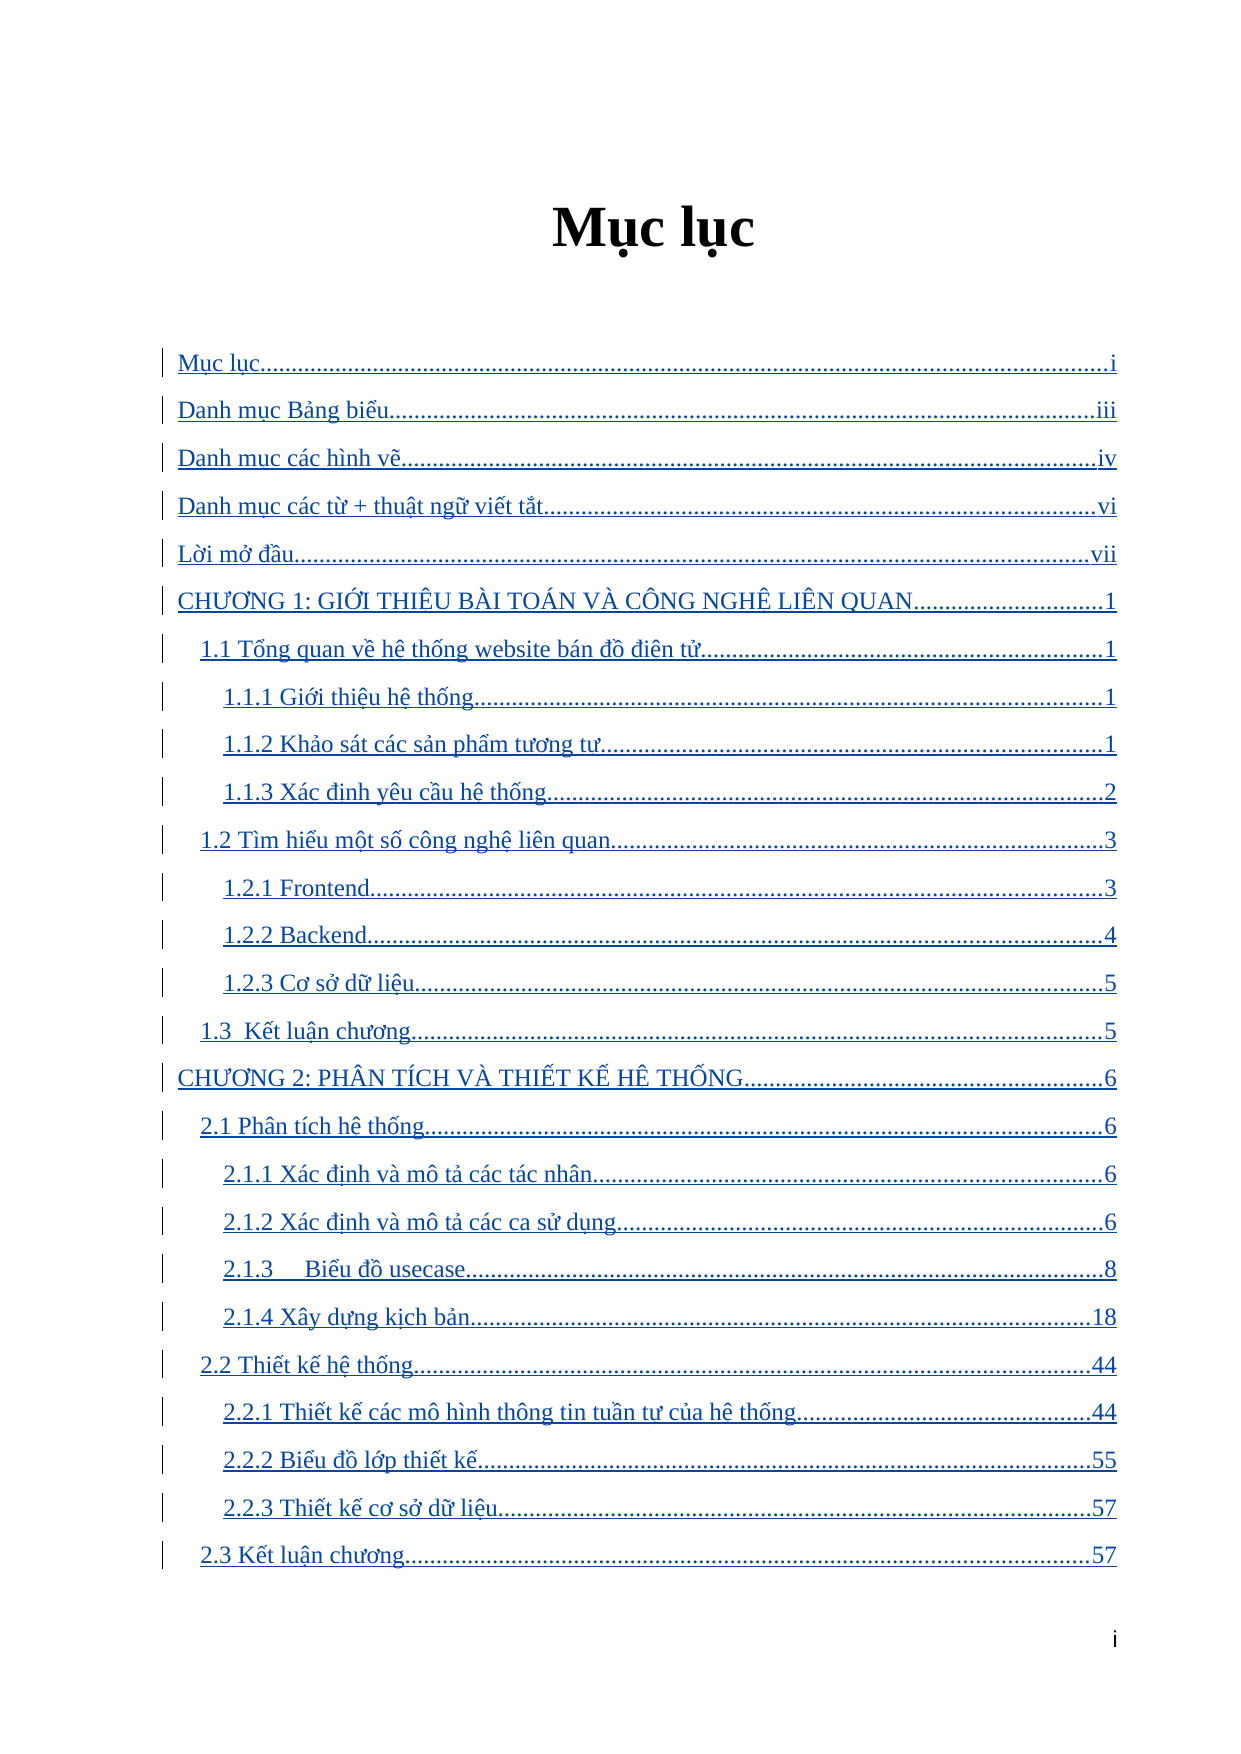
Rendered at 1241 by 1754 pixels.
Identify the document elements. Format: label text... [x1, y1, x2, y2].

subtitle Mục lục [177, 192, 1122, 259]
